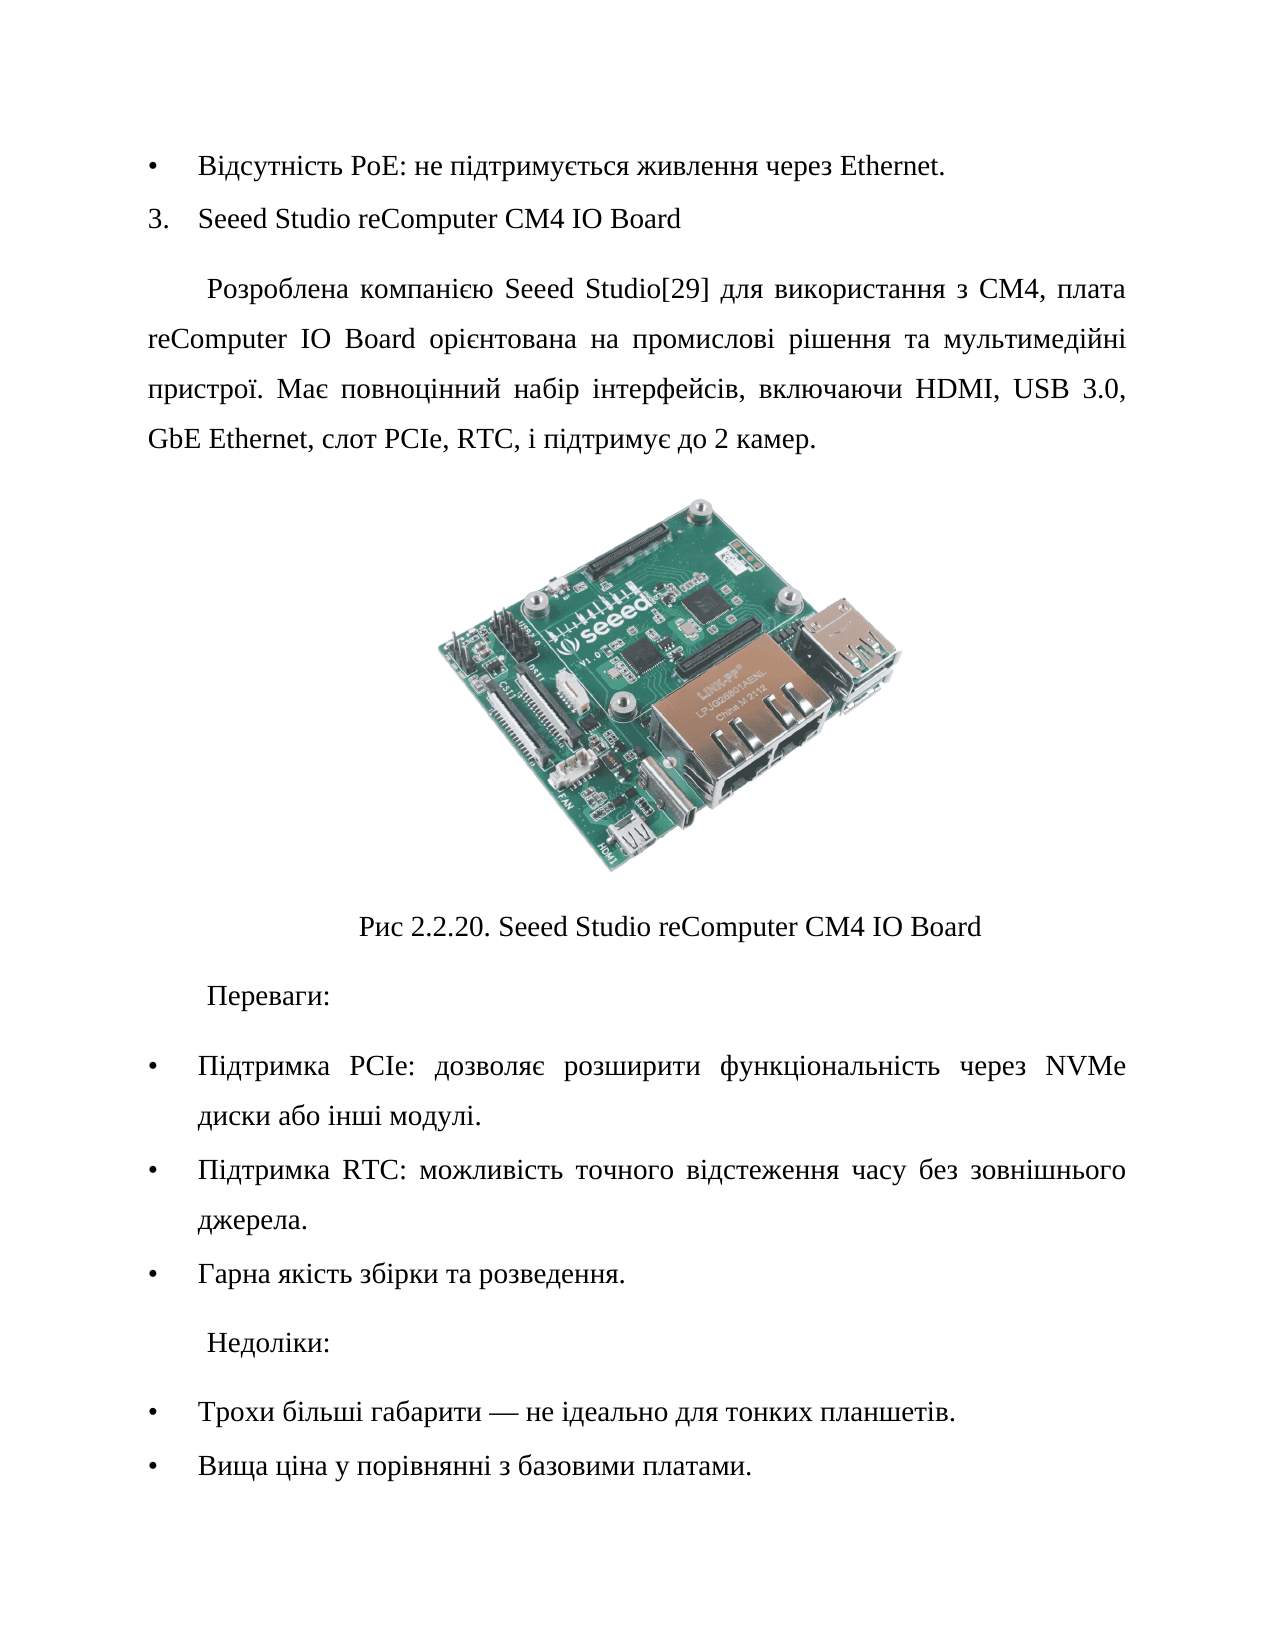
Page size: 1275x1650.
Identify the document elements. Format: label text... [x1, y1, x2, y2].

list Підтримка PCIe: дозволяє розширити функціональність через NVMe диски або інші модулі. [148, 1048, 1127, 1131]
list Трохи більші габарити — не ідеально для тонких планшетів. [148, 1394, 1127, 1428]
text Недоліки: [148, 1325, 1127, 1359]
list Гарна якість збірки та розведення. [148, 1256, 1127, 1290]
text Переваги: [148, 978, 1127, 1012]
text Рис 2.2.20. Seeed Studio reComputer CM4 IO Board [148, 909, 1127, 943]
picture [433, 490, 907, 881]
list Вища ціна у порівнянні з базовими платами. [148, 1448, 1127, 1482]
list Підтримка RTC: можливість точного відстеження часу без зовнішнього джерела. [148, 1152, 1127, 1236]
list Seeed Studio reComputer CM4 IO Board [148, 202, 1127, 235]
list Відсутність PoE: не підтримується живлення через Ethernet. [148, 148, 1127, 181]
text Розроблена компанією Seeed Studio[29] для використання з CM4, плата reComputer IO Board орієнтована на промислові рішення та мультимедійні пристрої. Має повноцінний набір інтерфейсів, включаючи HDMI, USB 3.0, GbE Ethernet, слот PCIe, RTC, і підтримує до 2 камер. [148, 271, 1127, 455]
